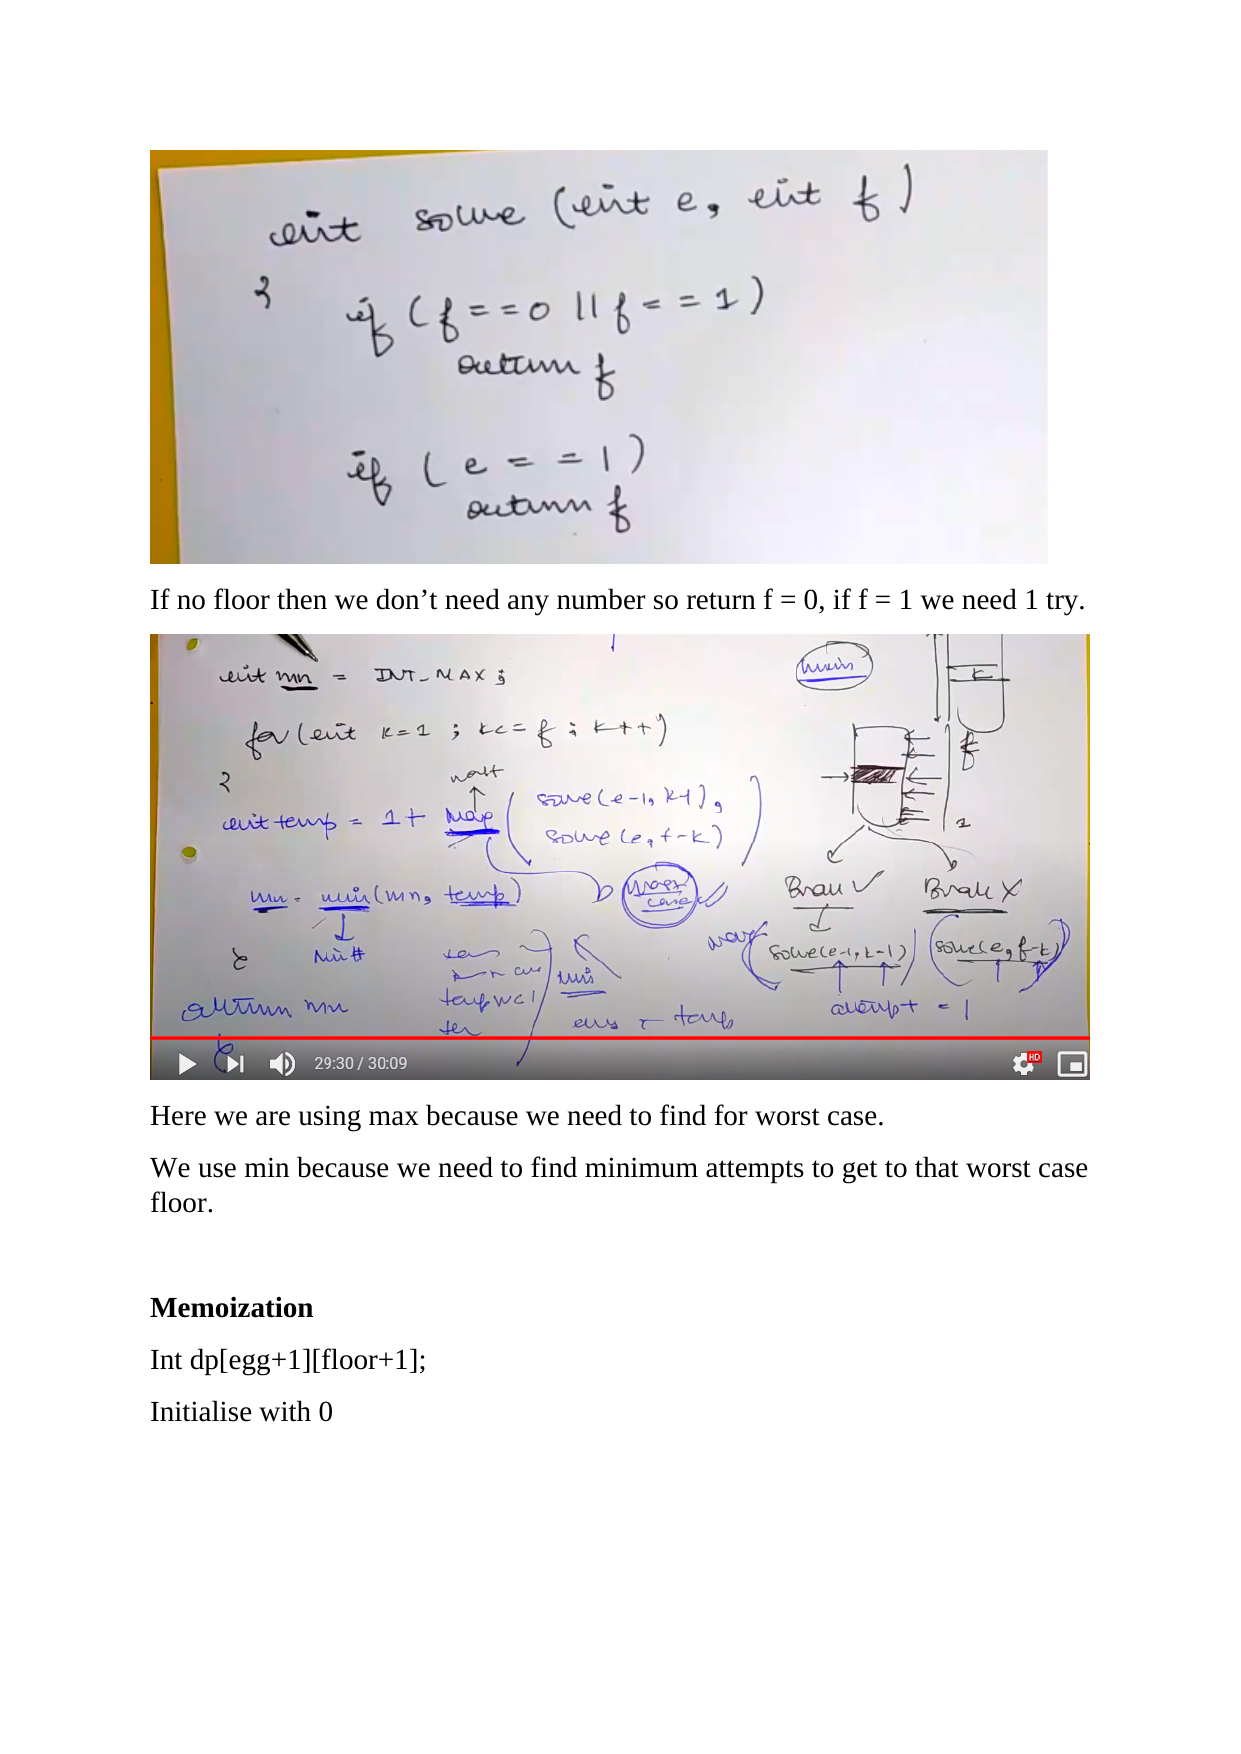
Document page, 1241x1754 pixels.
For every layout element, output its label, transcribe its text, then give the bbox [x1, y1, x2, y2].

picture [150, 150, 1048, 564]
text Int dp[egg+1][floor+1]; [150, 1342, 1090, 1375]
text If no floor then we don’t need any number so return f = 0, if f = 1 we need 1 try. [150, 582, 1090, 616]
text We use min because we need to find minimum attempts to get to that worst case floor. [150, 1150, 1090, 1219]
text Here we are using max because we need to find for worst case. [150, 1098, 1090, 1131]
text Memoization [150, 1290, 1090, 1323]
text Initialise with 0 [150, 1394, 1090, 1428]
picture [150, 634, 1090, 1080]
